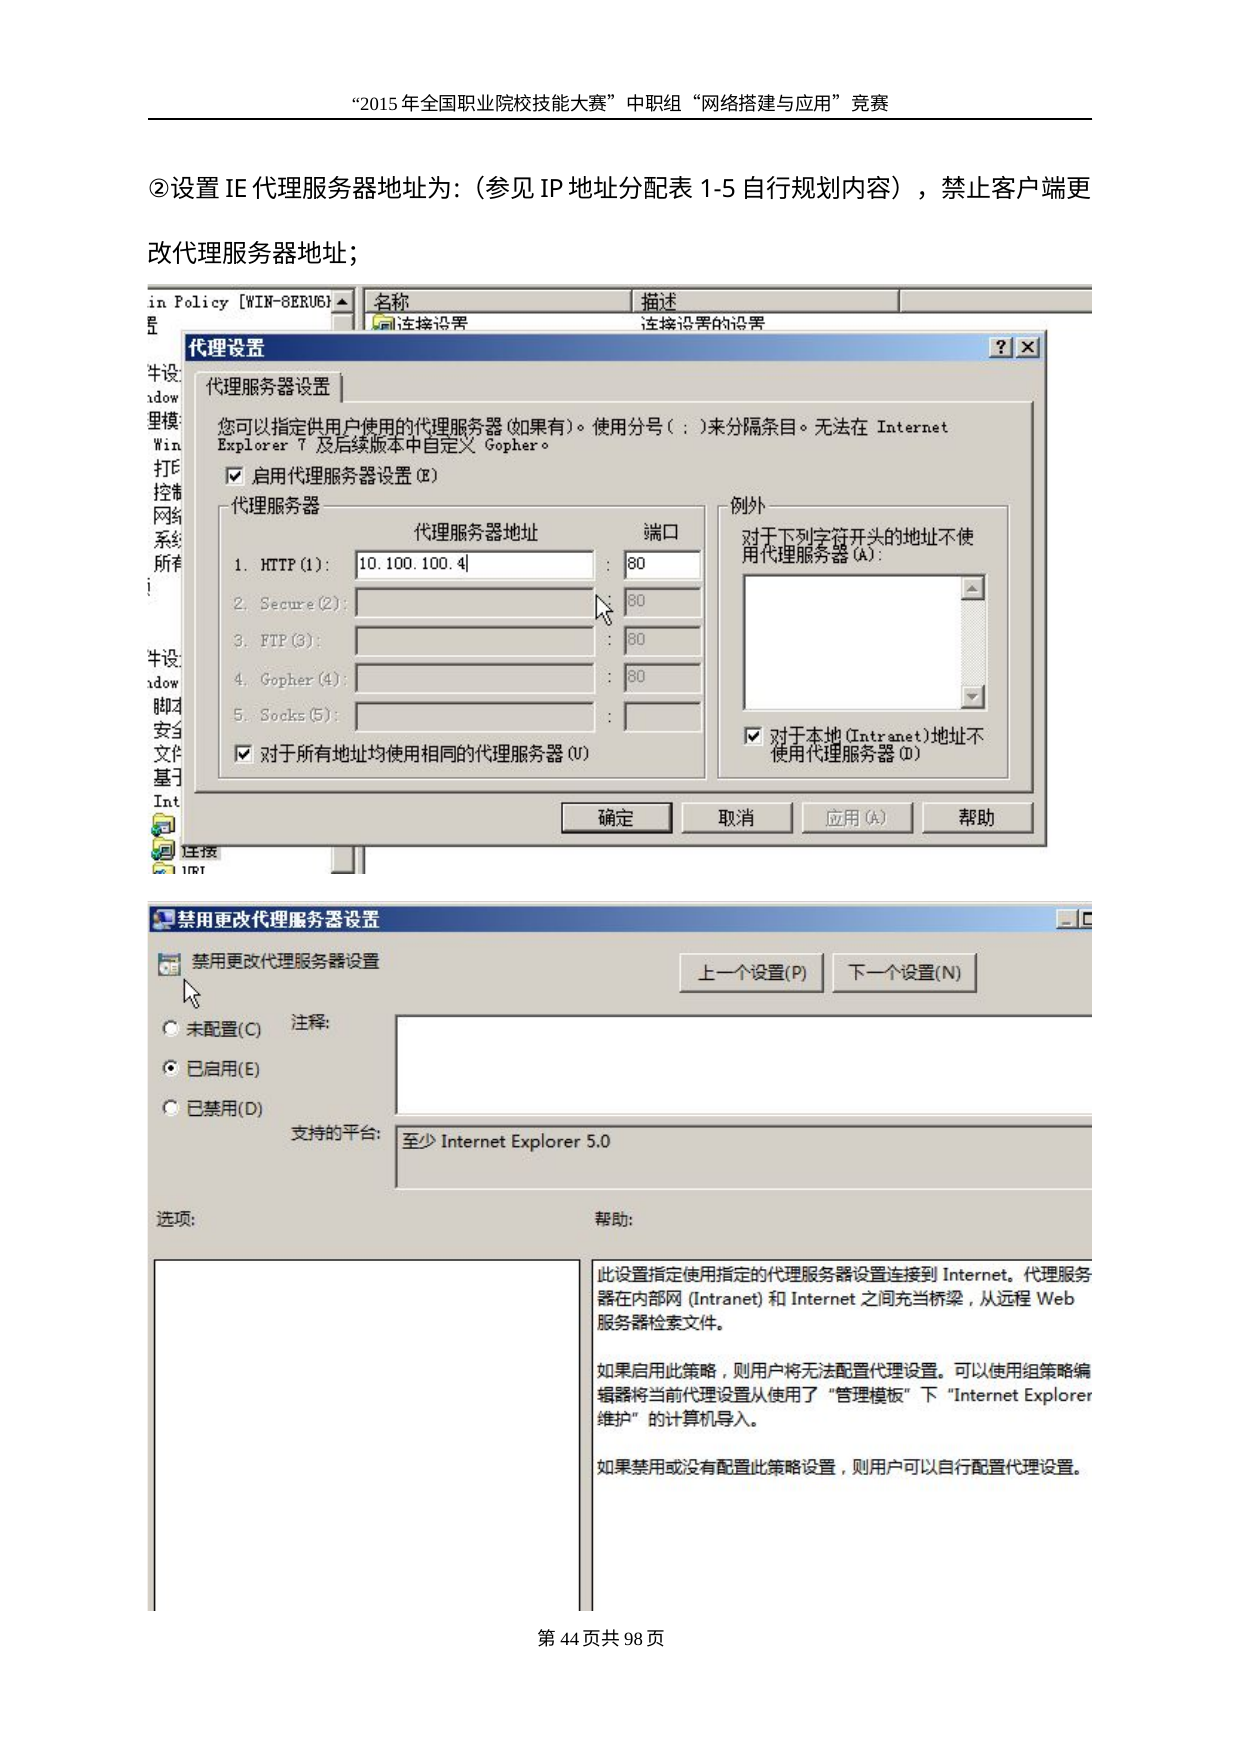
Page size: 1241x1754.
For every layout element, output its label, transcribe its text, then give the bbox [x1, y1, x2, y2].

picture [147, 284, 1092, 874]
text ②设置IE代理服务器地址为:（参见IP地址分配表1-5自行规划内容），禁止客户端更改代理服务器地址； [148, 154, 1092, 284]
picture [147, 901, 1092, 1611]
